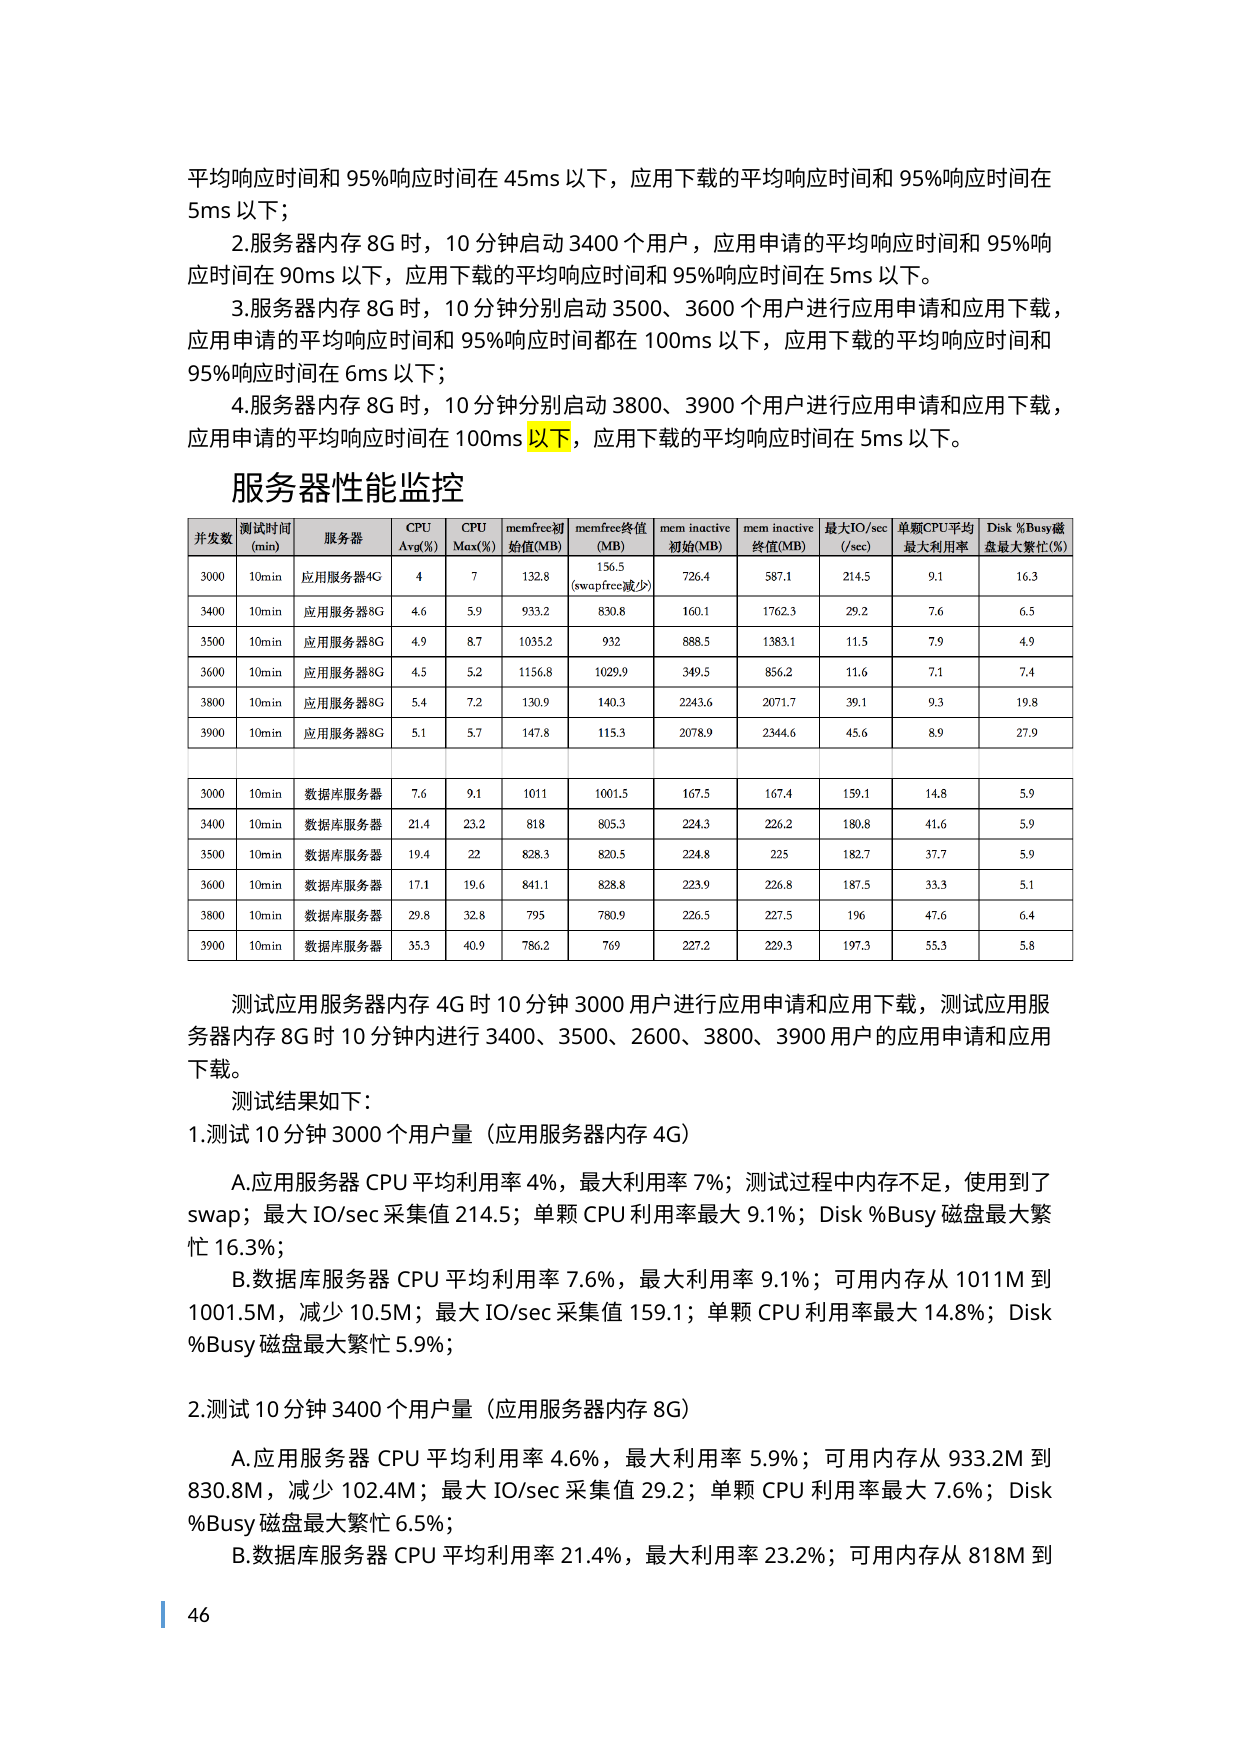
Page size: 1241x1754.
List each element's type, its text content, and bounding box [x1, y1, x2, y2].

text A.应用服务器CPU平均利用率4%，最大利用率7%；测试过程中内存不足，使用到了swap；最大IO/sec采集值214.5；单颗CPU利用率最大9.1%；Disk %Busy磁盘最大繁忙16.3%； [187, 1165, 1053, 1262]
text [187, 161, 1053, 226]
picture [187, 518, 1074, 961]
text 4.服务器内存8G时，10分钟分别启动3800、3900个用户进行应用申请和应用下载，应用申请的平均响应时间在100ms以下，应用下载的平均响应时间在5ms以下。 [187, 388, 1053, 453]
text A.应用服务器CPU平均利用率4.6%，最大利用率5.9%；可用内存从933.2M到830.8M，减少102.4M；最大IO/sec采集值29.2；单颗CPU利用率最大7.6%；Disk %Busy磁盘最大繁忙6.5%； [187, 1441, 1053, 1538]
list 测试10分钟3400个用户量（应用服务器内存8G） [187, 1392, 1053, 1425]
text B.数据库服务器CPU平均利用率7.6%，最大利用率9.1%；可用内存从1011M到1001.5M，减少10.5M；最大IO/sec采集值159.1；单颗CPU利用率最大14.8%；Disk %Busy磁盘最大繁忙5.9%； [187, 1262, 1053, 1360]
text 服务器性能监控 [187, 453, 1053, 518]
list 测试10分钟3000个用户量（应用服务器内存4G） [187, 1116, 1053, 1149]
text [187, 1538, 1053, 1571]
text 3.服务器内存8G时，10分钟分别启动3500、3600个用户进行应用申请和应用下载，应用申请的平均响应时间和95%响应时间都在100ms以下，应用下载的平均响应时间和95%响应时间在6ms以下； [187, 291, 1053, 388]
text 2.服务器内存8G时，10分钟启动3400个用户，应用申请的平均响应时间和95%响应时间在90ms以下，应用下载的平均响应时间和95%响应时间在5ms以下。 [187, 226, 1053, 291]
text 测试应用服务器内存4G时10分钟3000用户进行应用申请和应用下载，测试应用服务器内存8G时10分钟内进行3400、3500、2600、3800、3900用户的应用申请和应用下载。 [187, 986, 1053, 1084]
text 测试结果如下： [187, 1084, 1053, 1116]
